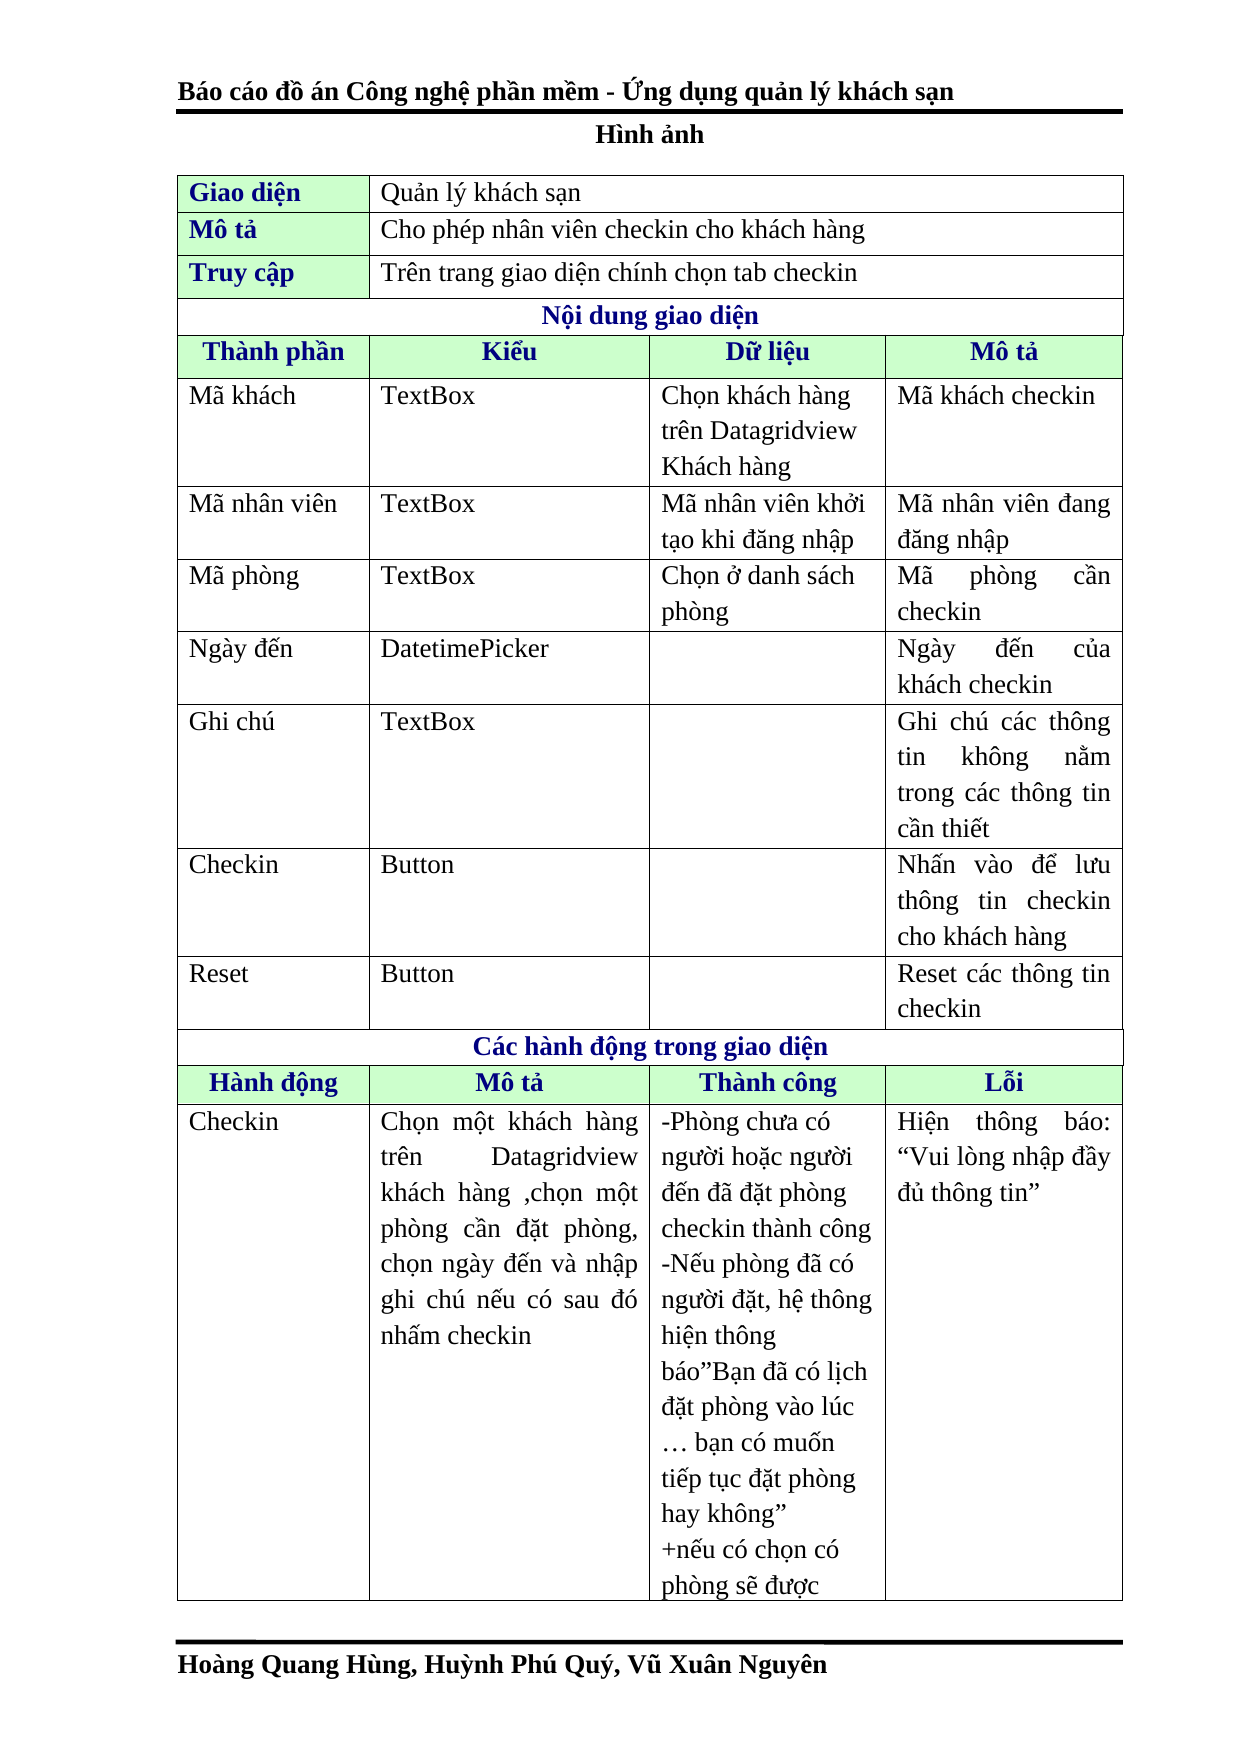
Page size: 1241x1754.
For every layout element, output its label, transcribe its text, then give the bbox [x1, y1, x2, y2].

text Hình ảnh [177, 118, 1122, 149]
table_cell Nội dung giao diện [178, 299, 1123, 334]
table_cell Ngày đến [178, 632, 369, 704]
table_cell TextBox [370, 705, 649, 848]
table_cell Ghi chú [178, 705, 369, 848]
table_cell Mã nhân viên khởi tạo khi đăng nhập [650, 487, 885, 558]
table_cell [650, 849, 885, 956]
table_header Quản lý khách sạn [370, 176, 1123, 212]
table_cell Trên trang giao diện chính chọn tab checkin [370, 256, 1123, 298]
table_cell Mã khách checkin [886, 379, 1122, 486]
table_cell TextBox [370, 560, 649, 631]
table_cell TextBox [370, 487, 649, 558]
table_cell Chọn ở danh sách phòng [650, 560, 885, 631]
table_cell Hành động [178, 1066, 369, 1103]
table_cell TextBox [370, 379, 649, 486]
table_cell [650, 705, 885, 848]
table_cell Checkin [178, 1105, 369, 1600]
table_cell Button [370, 957, 649, 1028]
table_cell Dữ liệu [650, 336, 885, 378]
table_cell Lỗi [886, 1066, 1122, 1103]
table_cell Mã khách [178, 379, 369, 486]
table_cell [886, 1105, 1122, 1600]
table_cell Các hành động trong giao diện [178, 1030, 1123, 1065]
table_cell Mã phòng cần checkin [886, 560, 1122, 631]
table_cell Reset [178, 957, 369, 1028]
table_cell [650, 1105, 885, 1600]
table_cell Mô tả [370, 1066, 649, 1103]
table_cell Chọn khách hàng trên Datagridview Khách hàng [650, 379, 885, 486]
table_cell Mô tả [886, 336, 1122, 378]
table_cell Nhấn vào để lưu thông tin checkin cho khách hàng [886, 849, 1122, 956]
table_cell Ghi chú các thông tin không nằm trong các thông tin cần thiết [886, 705, 1122, 848]
table_cell Mã nhân viên [178, 487, 369, 558]
table_cell [650, 957, 885, 1028]
table_cell Mã phòng [178, 560, 369, 631]
table_cell Mô tả [178, 213, 369, 255]
table_cell Mã nhân viên đang đăng nhập [886, 487, 1122, 558]
table_cell Button [370, 849, 649, 956]
table_cell Truy cập [178, 256, 369, 298]
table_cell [370, 1105, 649, 1600]
table_cell Reset các thông tin checkin [886, 957, 1122, 1028]
table_header Giao diện [178, 176, 369, 212]
table_cell DatetimePicker [370, 632, 649, 704]
table_cell Ngày đến của khách checkin [886, 632, 1122, 704]
table_cell Thành công [650, 1066, 885, 1103]
table_cell Kiểu [370, 336, 649, 378]
table_cell Cho phép nhân viên checkin cho khách hàng [370, 213, 1123, 255]
table_cell Thành phần [178, 336, 369, 378]
table_cell [650, 632, 885, 704]
table_cell Checkin [178, 849, 369, 956]
